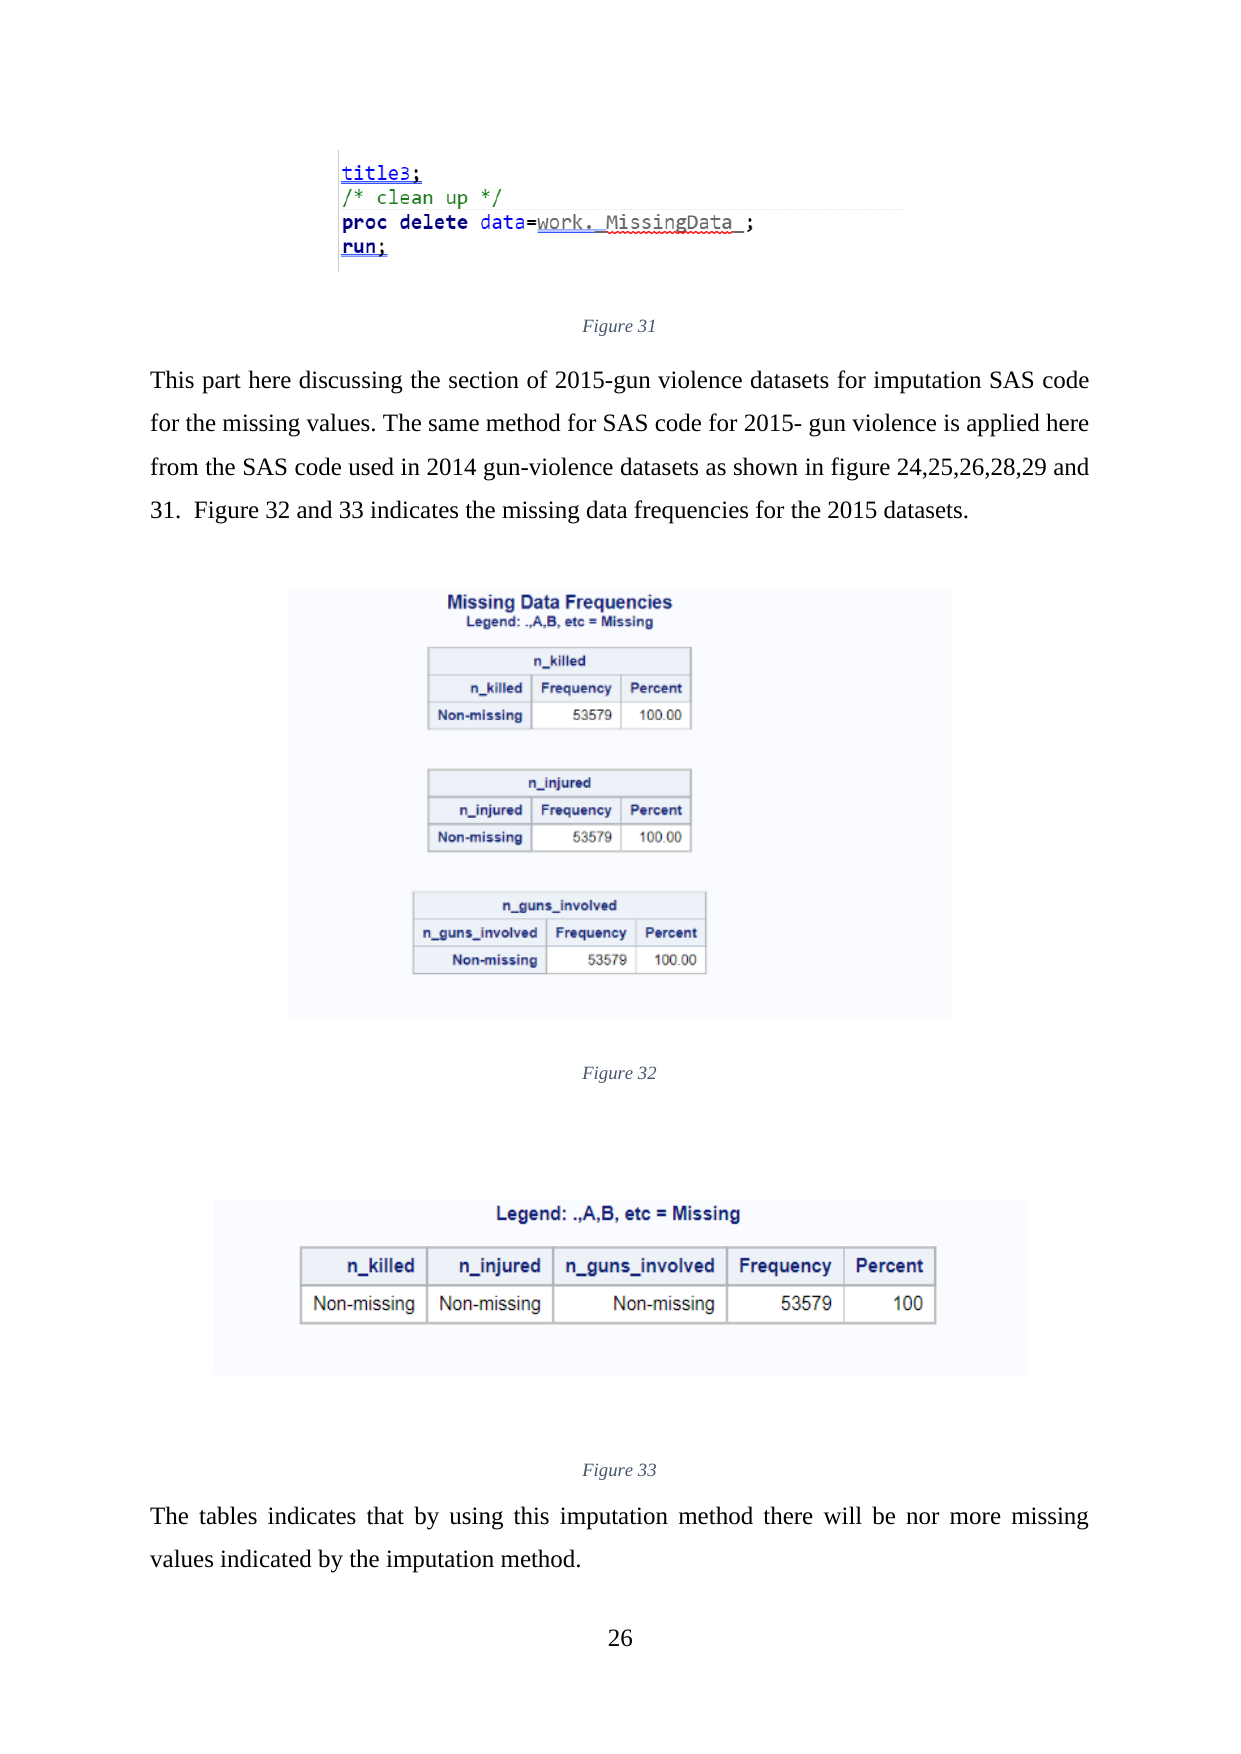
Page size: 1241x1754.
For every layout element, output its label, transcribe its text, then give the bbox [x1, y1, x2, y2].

text This part here discussing the section of 2015-gun violence datasets for imputation SAS code for the missing values. The same method for SAS code for 2015- gun violence is applied here from the SAS code used in 2014 gun-violence datasets as shown in figure 24,25,26,28,29 and 31. Figure 32 and 33 indicates the missing data frequencies for the 2015 datasets. [150, 365, 1090, 523]
picture [336, 150, 904, 272]
picture [213, 1185, 1028, 1416]
picture [288, 567, 952, 1019]
text The tables indicates that by using this imputation method there will be nor more missing values indicated by the imputation method. [150, 1501, 1090, 1573]
